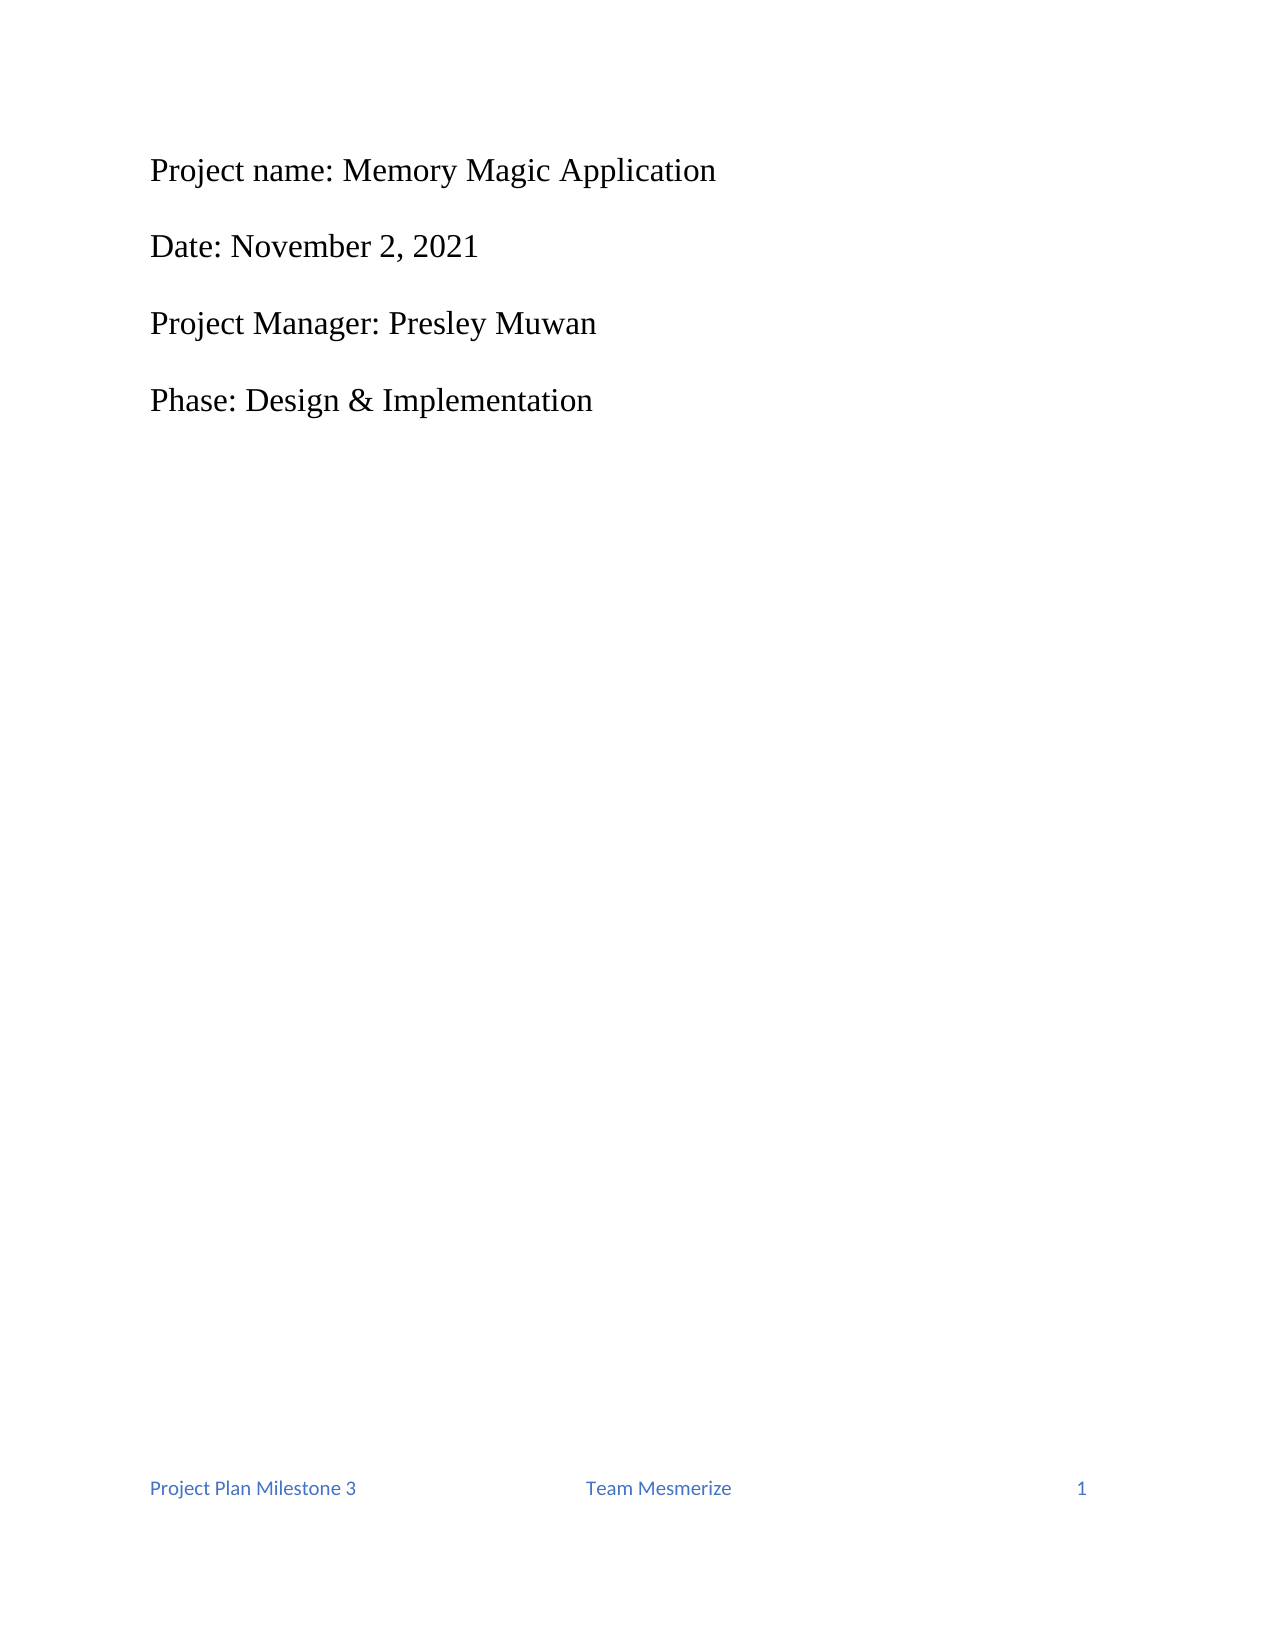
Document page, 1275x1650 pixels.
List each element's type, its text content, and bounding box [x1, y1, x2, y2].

text Date: November 2, 2021 [150, 227, 1125, 265]
text Phase: Design & Implementation [150, 380, 1125, 418]
text Project name: Memory Magic Application [150, 150, 1125, 188]
text Project Manager: Presley Muwan [150, 303, 1125, 342]
